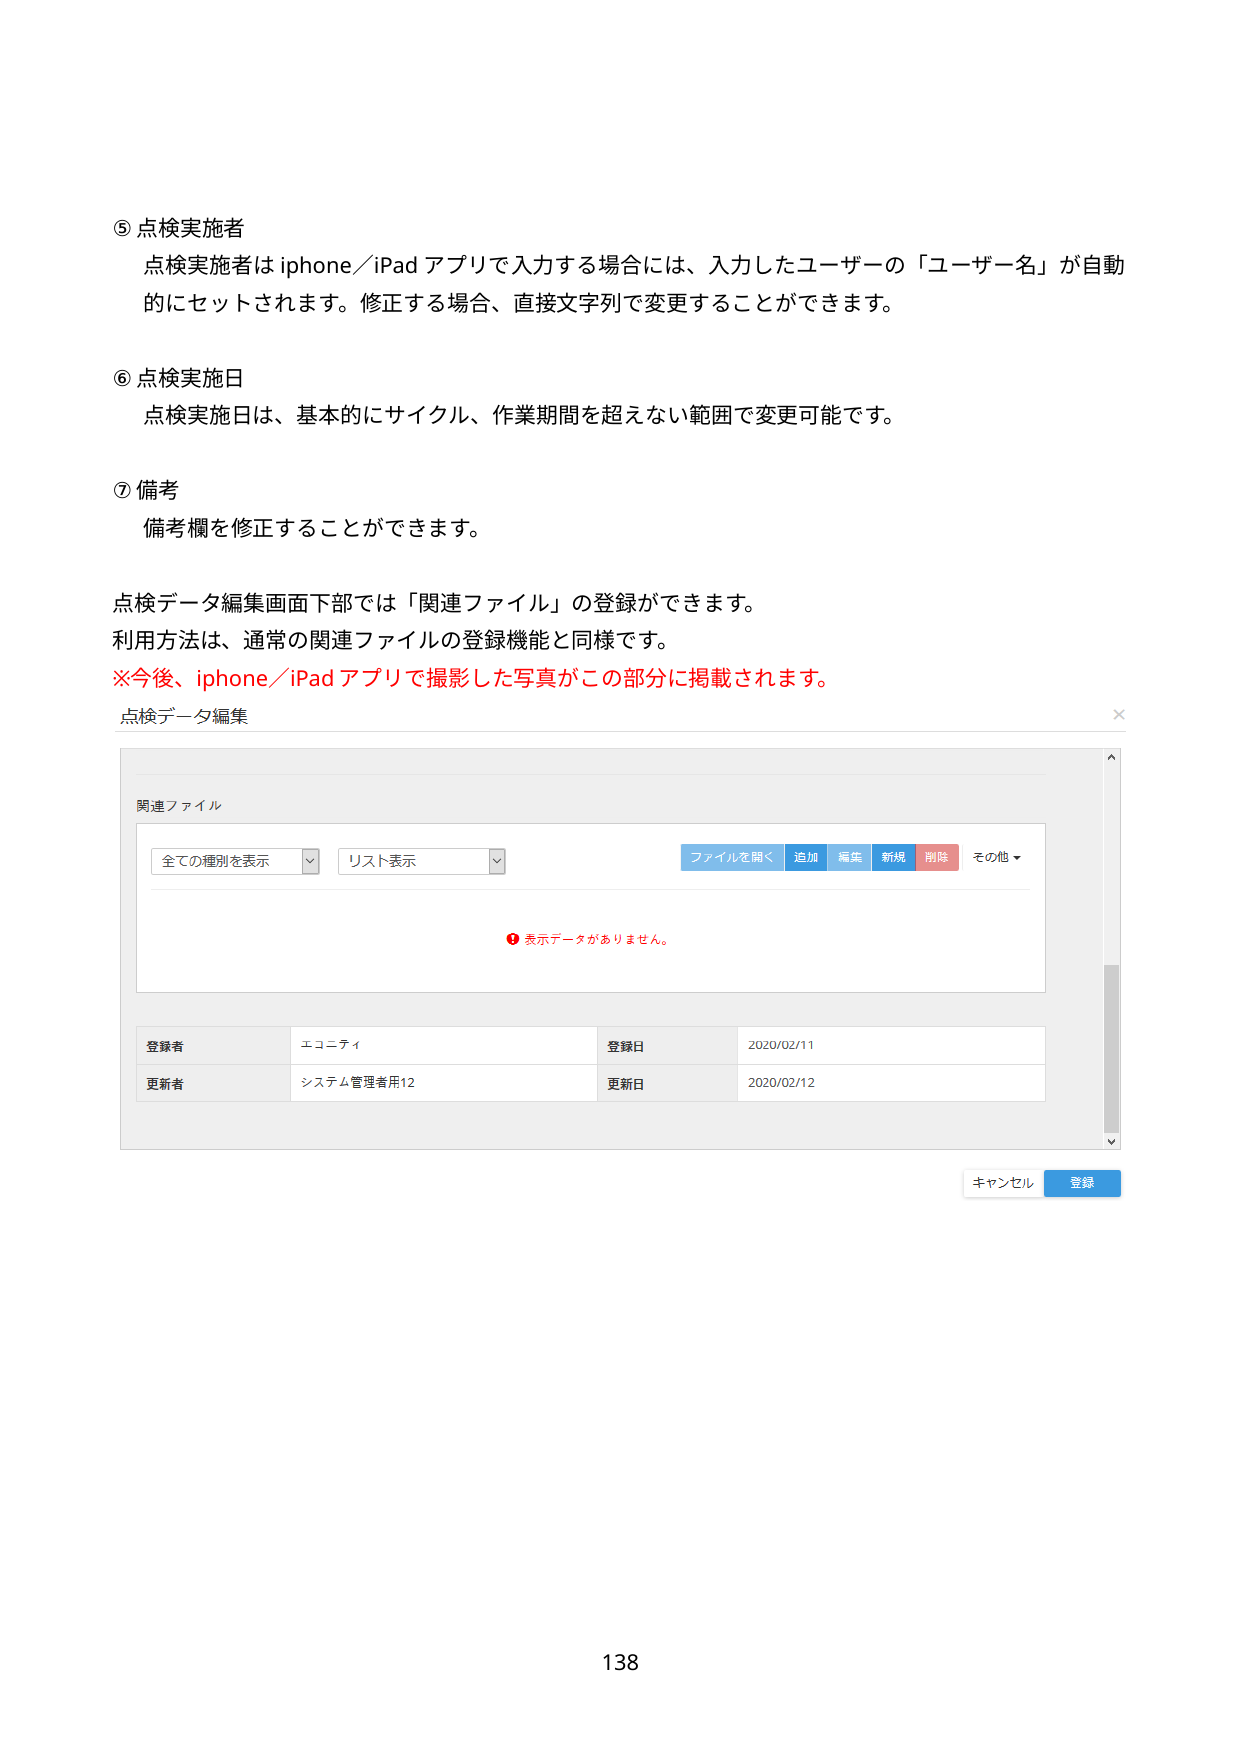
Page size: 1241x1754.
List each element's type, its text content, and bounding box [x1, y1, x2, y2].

text 備考欄を修正することができます。 [143, 508, 1128, 546]
text ⑦備考 [112, 471, 1128, 508]
picture [112, 695, 1128, 1201]
text 点検実施者はiphone／iPadアプリで入力する場合には、入力したユーザーの「ユーザー名」が自動的にセットされます。修正する場合、直接文字列で変更することができます。 [143, 246, 1128, 321]
text ※今後、iphone／iPadアプリで撮影した写真がこの部分に掲載されます。 [112, 658, 1128, 695]
text 点検データ編集画面下部では「関連ファイル」の登録ができます。 [112, 583, 1128, 621]
text 利用方法は、通常の関連ファイルの登録機能と同様です。 [112, 621, 1128, 658]
text 点検実施日は、基本的にサイクル、作業期間を超えない範囲で変更可能です。 [143, 396, 1128, 433]
text ⑥点検実施日 [112, 358, 1128, 396]
text ⑤点検実施者 [112, 208, 1128, 246]
